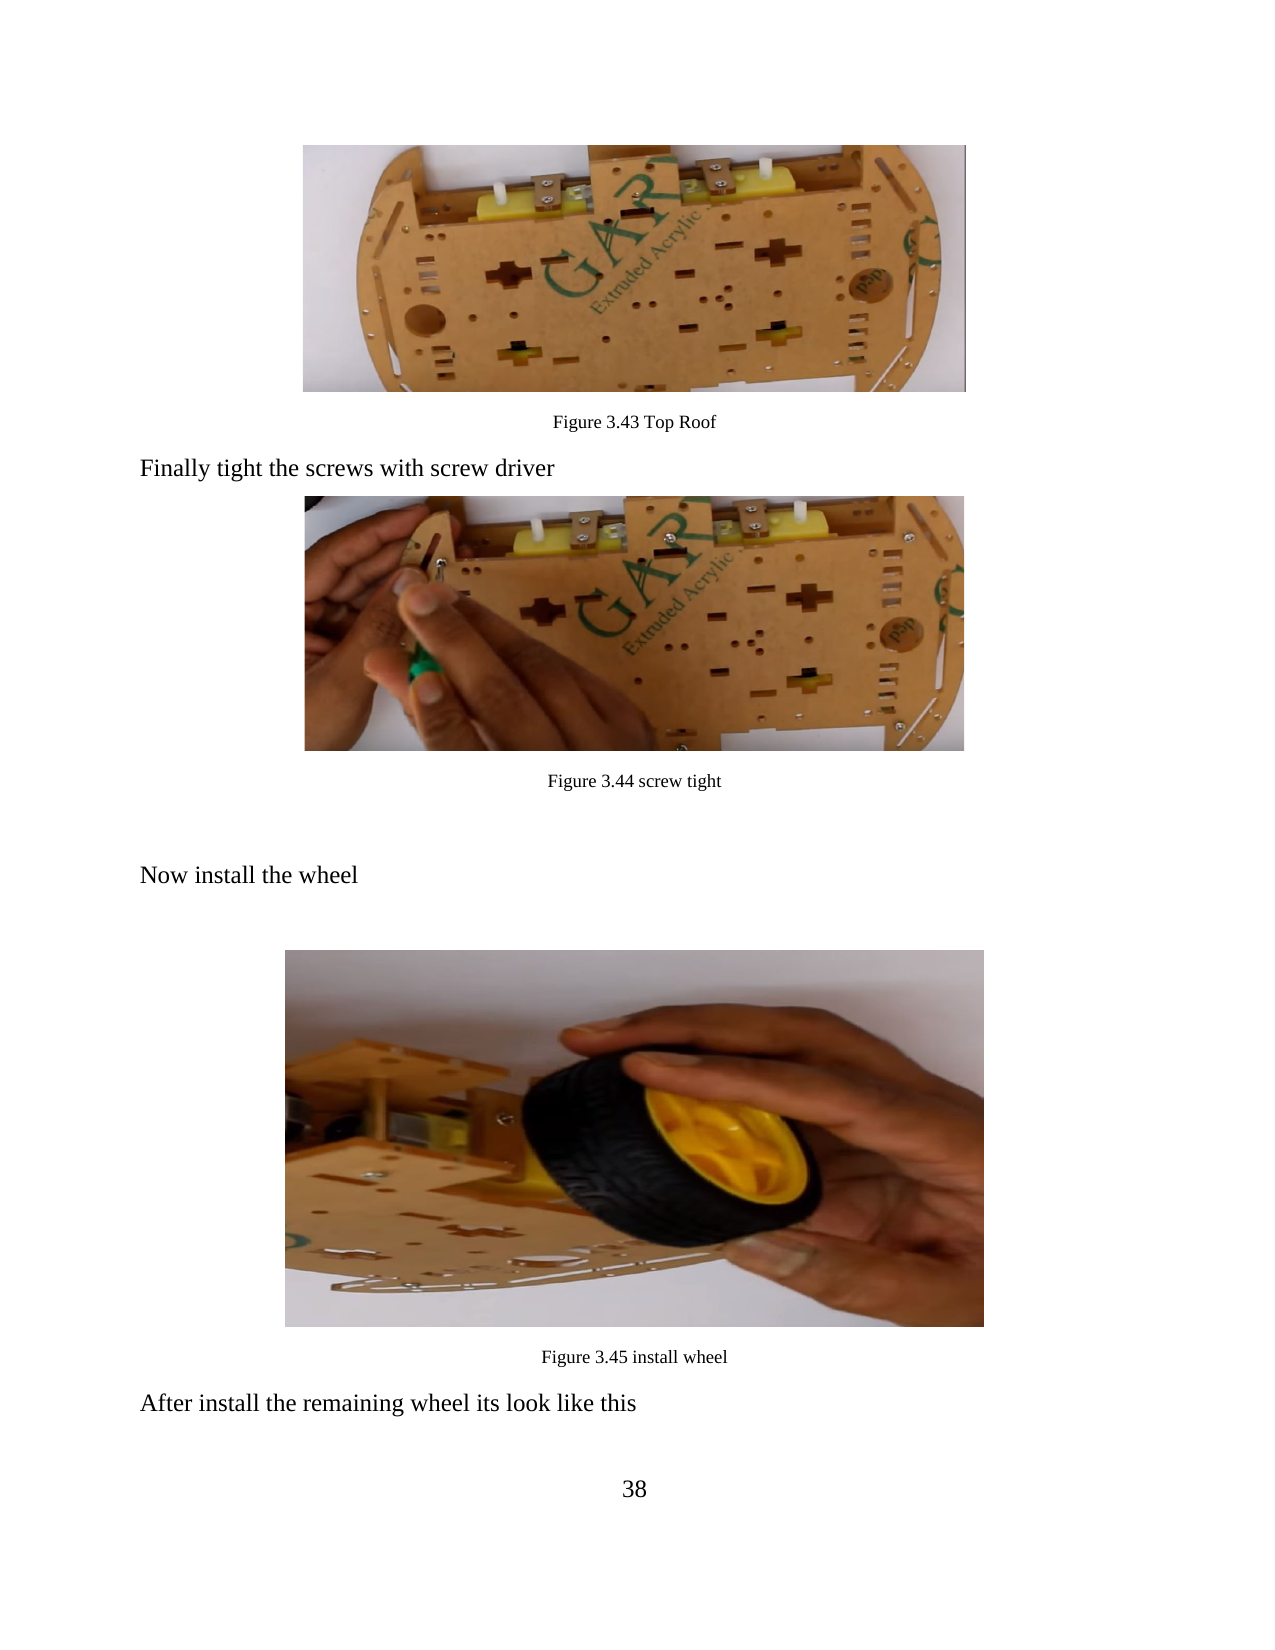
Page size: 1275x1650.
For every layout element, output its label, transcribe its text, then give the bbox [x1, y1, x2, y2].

text After install the remaining wheel its look like this [139, 1388, 1129, 1417]
picture [304, 496, 965, 751]
picture [285, 950, 984, 1327]
text Now install the wheel [139, 860, 1129, 889]
picture [302, 145, 966, 392]
text Finally tight the screws with screw driver [139, 453, 1129, 482]
